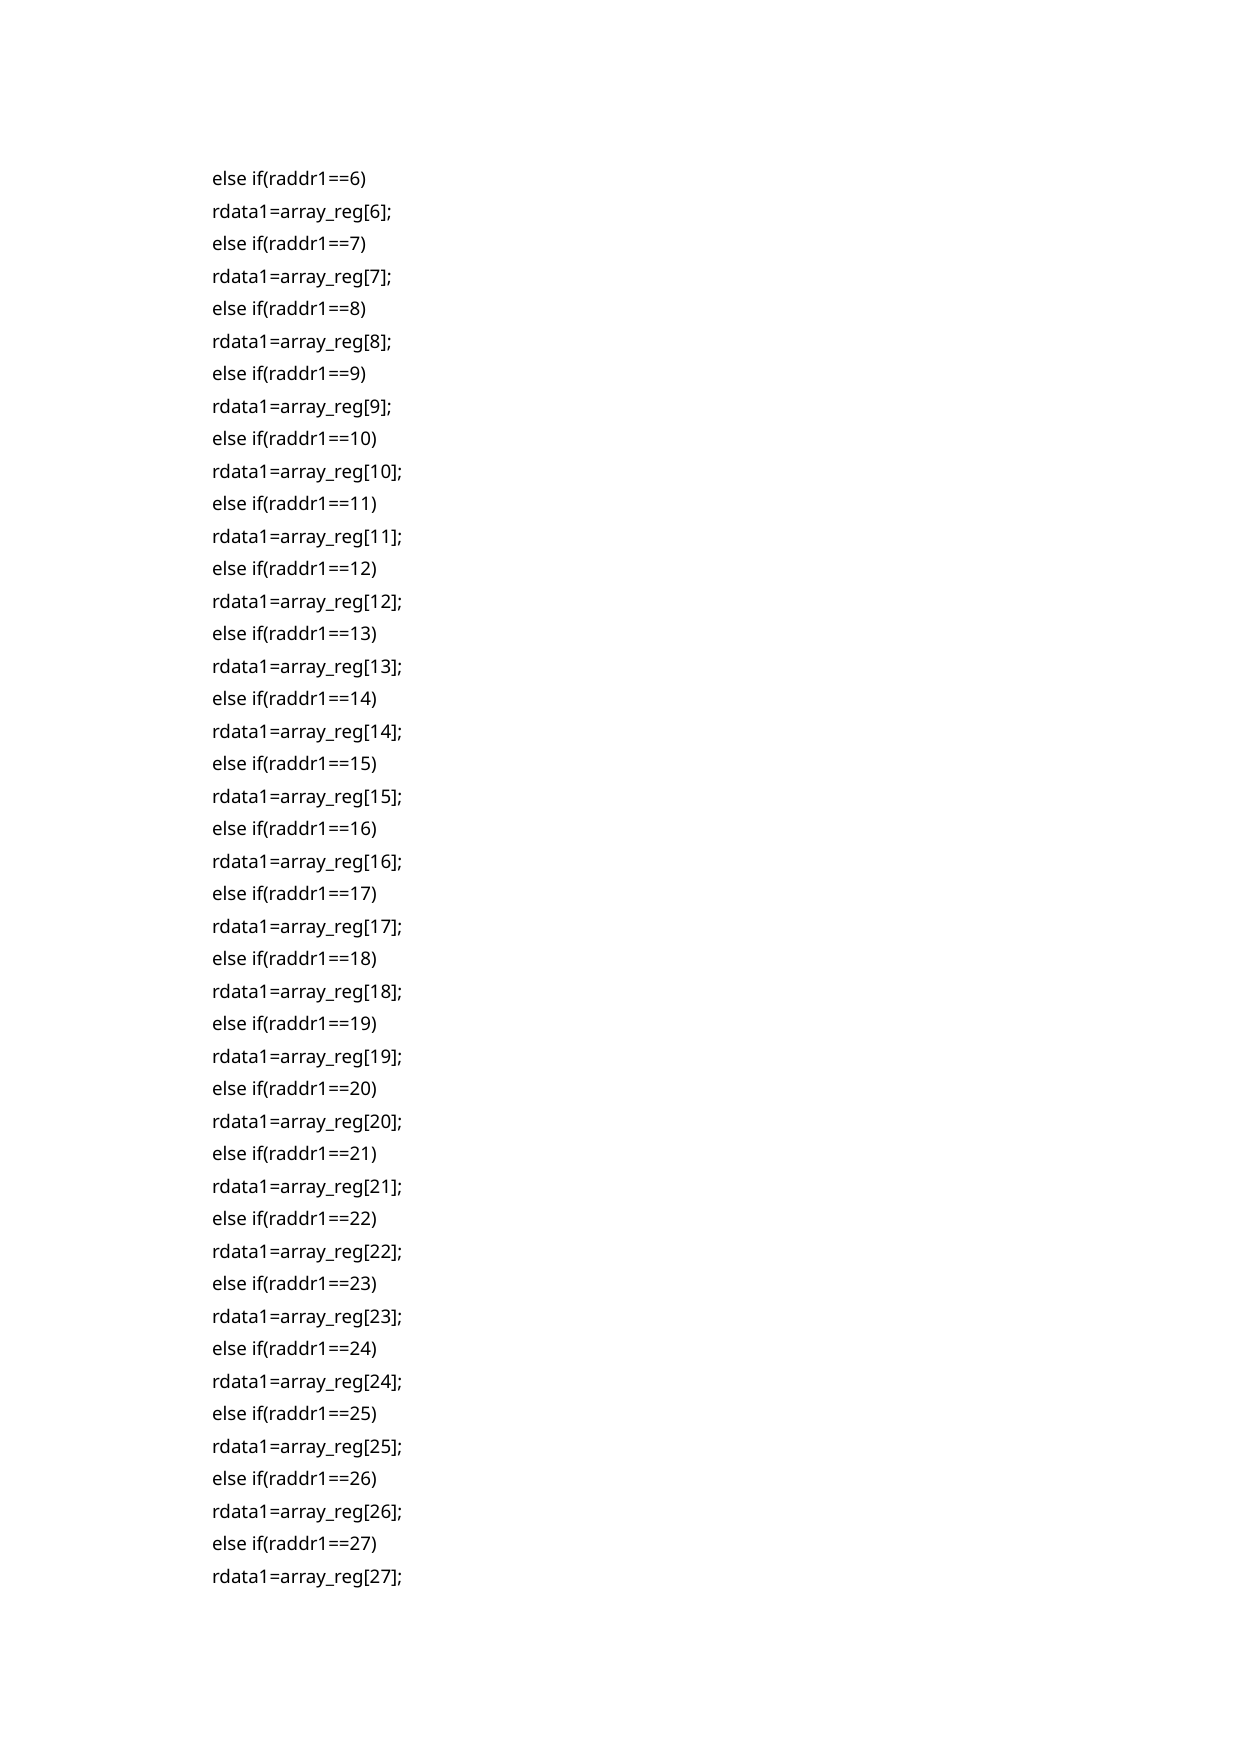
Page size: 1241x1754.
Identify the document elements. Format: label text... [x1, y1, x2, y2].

text rdata1=array_reg[7]; [187, 259, 1053, 292]
text rdata1=array_reg[16]; [187, 844, 1053, 877]
text rdata1=array_reg[6]; [187, 194, 1053, 227]
text rdata1=array_reg[11]; [187, 519, 1053, 552]
text rdata1=array_reg[20]; [187, 1104, 1053, 1137]
text rdata1=array_reg[10]; [187, 454, 1053, 487]
text else if(raddr1==7) [187, 227, 1053, 259]
text else if(raddr1==25) [187, 1397, 1053, 1429]
text else if(raddr1==11) [187, 487, 1053, 519]
text rdata1=array_reg[9]; [187, 389, 1053, 422]
text else if(raddr1==19) [187, 1007, 1053, 1039]
text else if(raddr1==26) [187, 1462, 1053, 1494]
text else if(raddr1==8) [187, 292, 1053, 324]
text else if(raddr1==15) [187, 747, 1053, 779]
text rdata1=array_reg[24]; [187, 1364, 1053, 1397]
text rdata1=array_reg[17]; [187, 909, 1053, 942]
text else if(raddr1==24) [187, 1332, 1053, 1364]
text rdata1=array_reg[18]; [187, 974, 1053, 1007]
text else if(raddr1==16) [187, 812, 1053, 844]
text else if(raddr1==27) [187, 1527, 1053, 1559]
text rdata1=array_reg[25]; [187, 1429, 1053, 1462]
text else if(raddr1==23) [187, 1267, 1053, 1299]
text rdata1=array_reg[22]; [187, 1234, 1053, 1267]
text rdata1=array_reg[19]; [187, 1039, 1053, 1072]
text else if(raddr1==18) [187, 942, 1053, 974]
text else if(raddr1==22) [187, 1202, 1053, 1234]
text rdata1=array_reg[26]; [187, 1494, 1053, 1527]
text rdata1=array_reg[15]; [187, 779, 1053, 812]
text else if(raddr1==17) [187, 877, 1053, 909]
text else if(raddr1==20) [187, 1072, 1053, 1104]
text rdata1=array_reg[14]; [187, 714, 1053, 747]
text rdata1=array_reg[12]; [187, 584, 1053, 617]
text rdata1=array_reg[8]; [187, 324, 1053, 357]
text else if(raddr1==13) [187, 617, 1053, 649]
text rdata1=array_reg[27]; [187, 1559, 1053, 1592]
text else if(raddr1==21) [187, 1137, 1053, 1169]
text else if(raddr1==14) [187, 682, 1053, 714]
text else if(raddr1==6) [187, 162, 1053, 194]
text else if(raddr1==9) [187, 357, 1053, 389]
text rdata1=array_reg[21]; [187, 1169, 1053, 1202]
text else if(raddr1==10) [187, 422, 1053, 454]
text rdata1=array_reg[13]; [187, 649, 1053, 682]
text else if(raddr1==12) [187, 552, 1053, 584]
text rdata1=array_reg[23]; [187, 1299, 1053, 1332]
